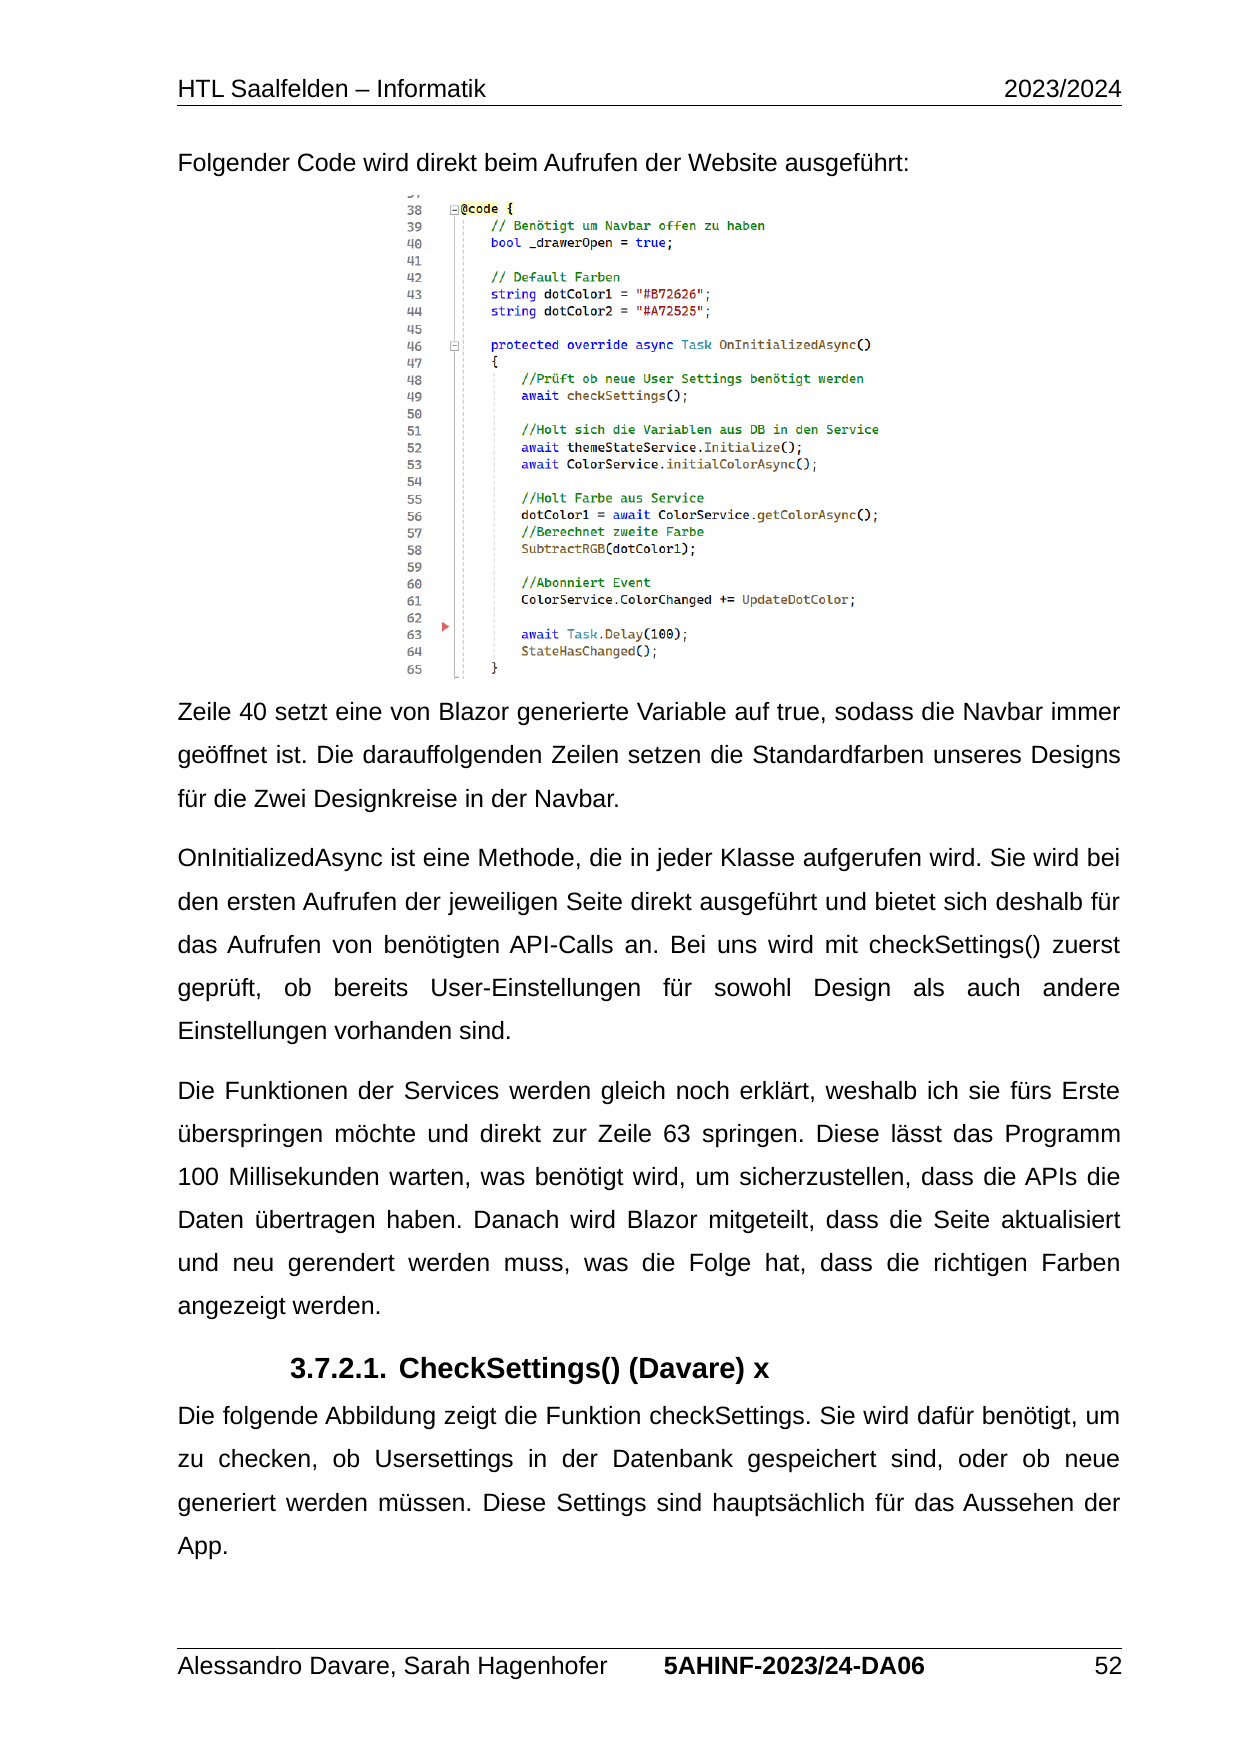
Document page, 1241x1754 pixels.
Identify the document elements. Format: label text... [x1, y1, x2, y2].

text Die folgende Abbildung zeigt die Funktion checkSettings. Sie wird dafür benötigt, um zu checken, ob Usersettings in der Datenbank gespeichert sind, oder ob neue generiert werden müssen. Diese Settings sind hauptsächlich für das Aussehen der App. [177, 1401, 1122, 1559]
text OnInitializedAsync ist eine Methode, die in jeder Klasse aufgerufen wird. Sie wird bei den ersten Aufrufen der jeweiligen Seite direkt ausgeführt und bietet sich deshalb für das Aufrufen von benötigten API-Calls an. Bei uns wird mit checkSettings() zuerst geprüft, ob bereits User-Einstellungen für sowohl Design als auch andere Einstellungen vorhanden sind. [177, 843, 1122, 1044]
picture [401, 195, 898, 679]
text Zeile 40 setzt eine von Blazor generierte Variable auf true, sodass die Navbar immer geöffnet ist. Die darauffolgenden Zeilen setzen die Standardfarben unseres Designs für die Zwei Designkreise in der Navbar. [177, 697, 1122, 812]
text Die Funktionen der Services werden gleich noch erklärt, weshalb ich sie fürs Erste überspringen möchte und direkt zur Zeile 63 springen. Diese lässt das Programm 100 Millisekunden warten, was benötigt wird, um sicherzustellen, dass die APIs die Daten übertragen haben. Danach wird Blazor mitgeteilt, dass die Seite aktualisiert und neu gerendert werden muss, was die Folge hat, dass die richtigen Farben angezeigt werden. [177, 1076, 1122, 1320]
text Folgender Code wird direkt beim Aufrufen der Website ausgeführt: [177, 148, 1122, 176]
subtitle CheckSettings() (Davare) x [290, 1351, 1122, 1384]
